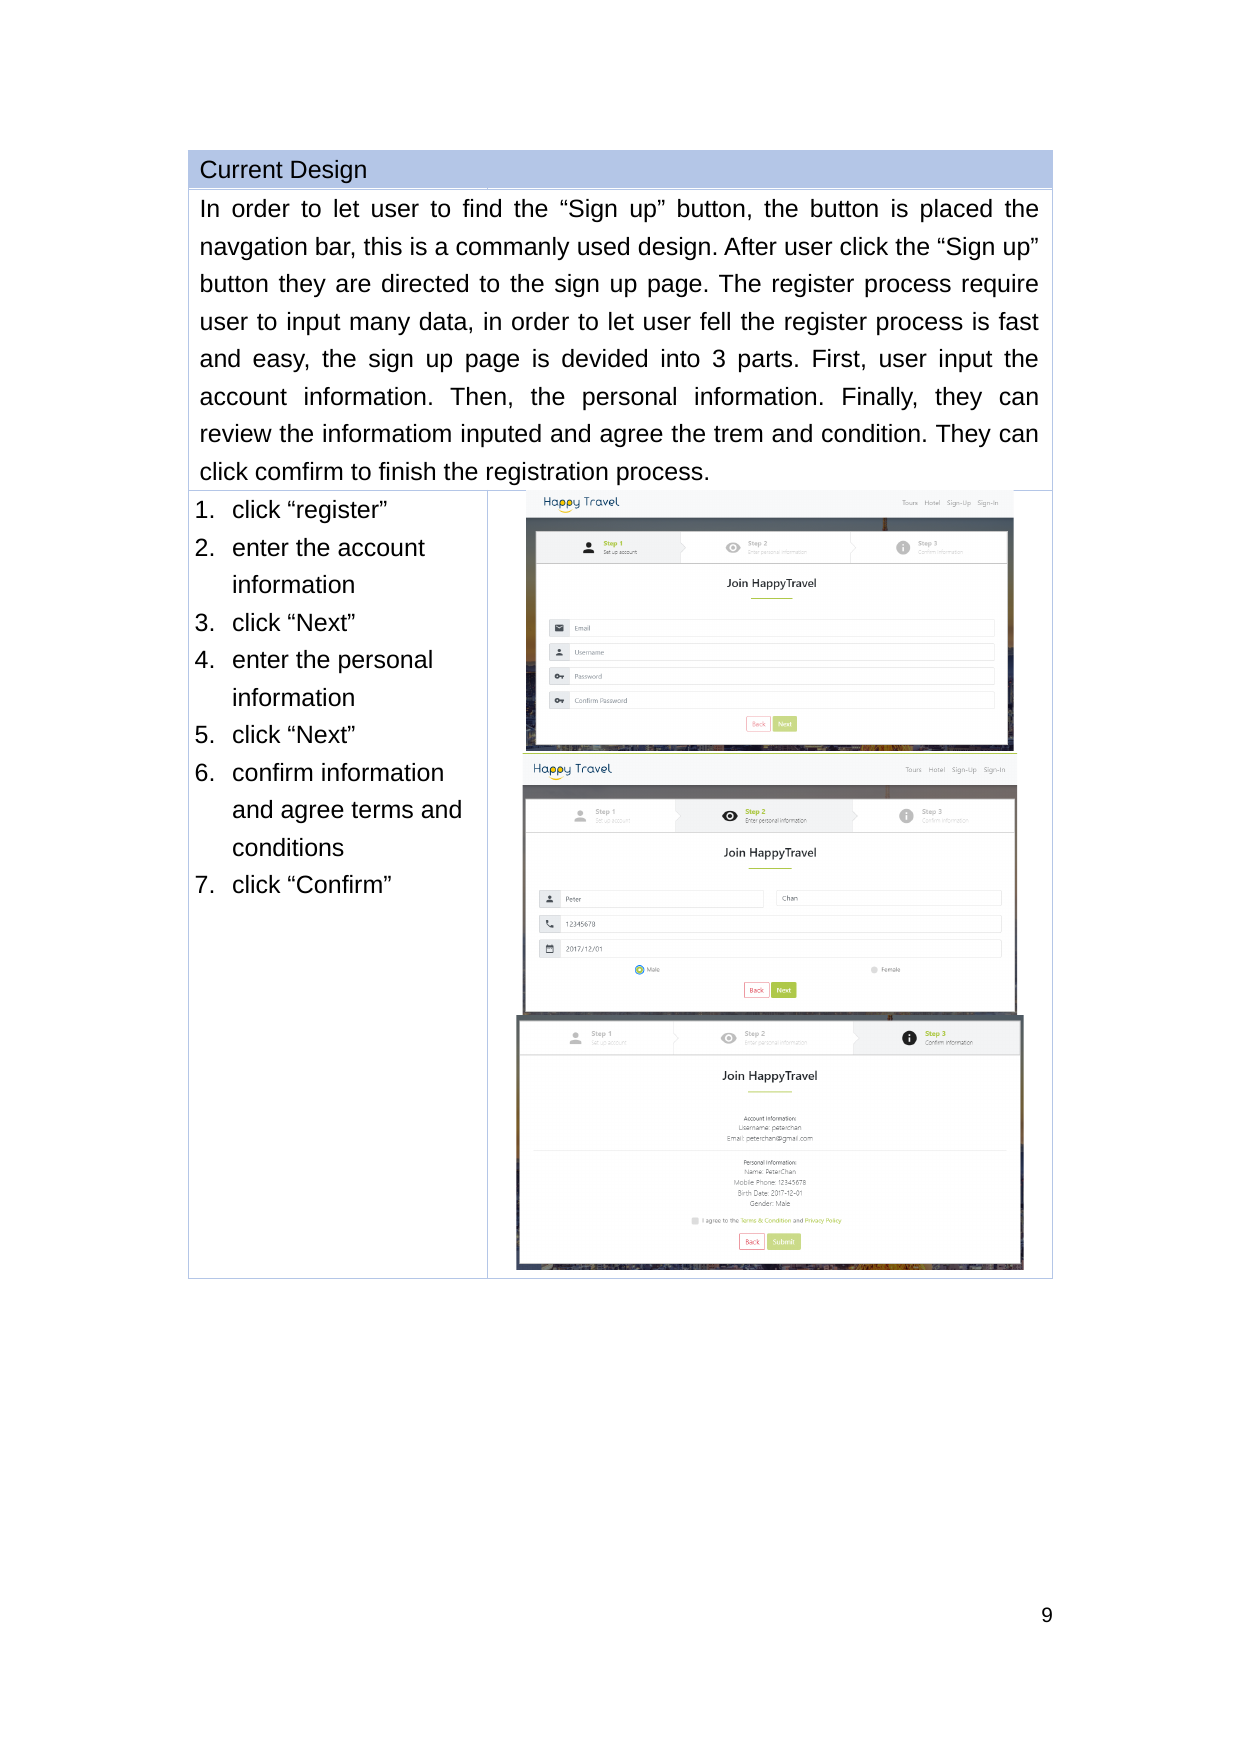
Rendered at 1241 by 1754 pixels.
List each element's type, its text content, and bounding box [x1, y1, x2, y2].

picture [516, 753, 1024, 1270]
table_cell In order to let user to find the “Sign up” button, the button is placed the navgation bar, this is a commanly used design. After user click the “Sign up” button they are directed to the sign up page. The register process require user to input many data, in order to let user fell the register process is fast and easy, the sign up page is devided into 3 parts. First, user input the account information. Then, the personal information. Finally, they can review the informatiom inputed and agree the trem and condition. They can click comfirm to finish the registration process. [189, 190, 1052, 489]
table_cell [488, 491, 1052, 1278]
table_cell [189, 491, 487, 1278]
picture [526, 490, 1014, 751]
table_header Current Design [189, 151, 487, 188]
table_header [488, 151, 1052, 188]
